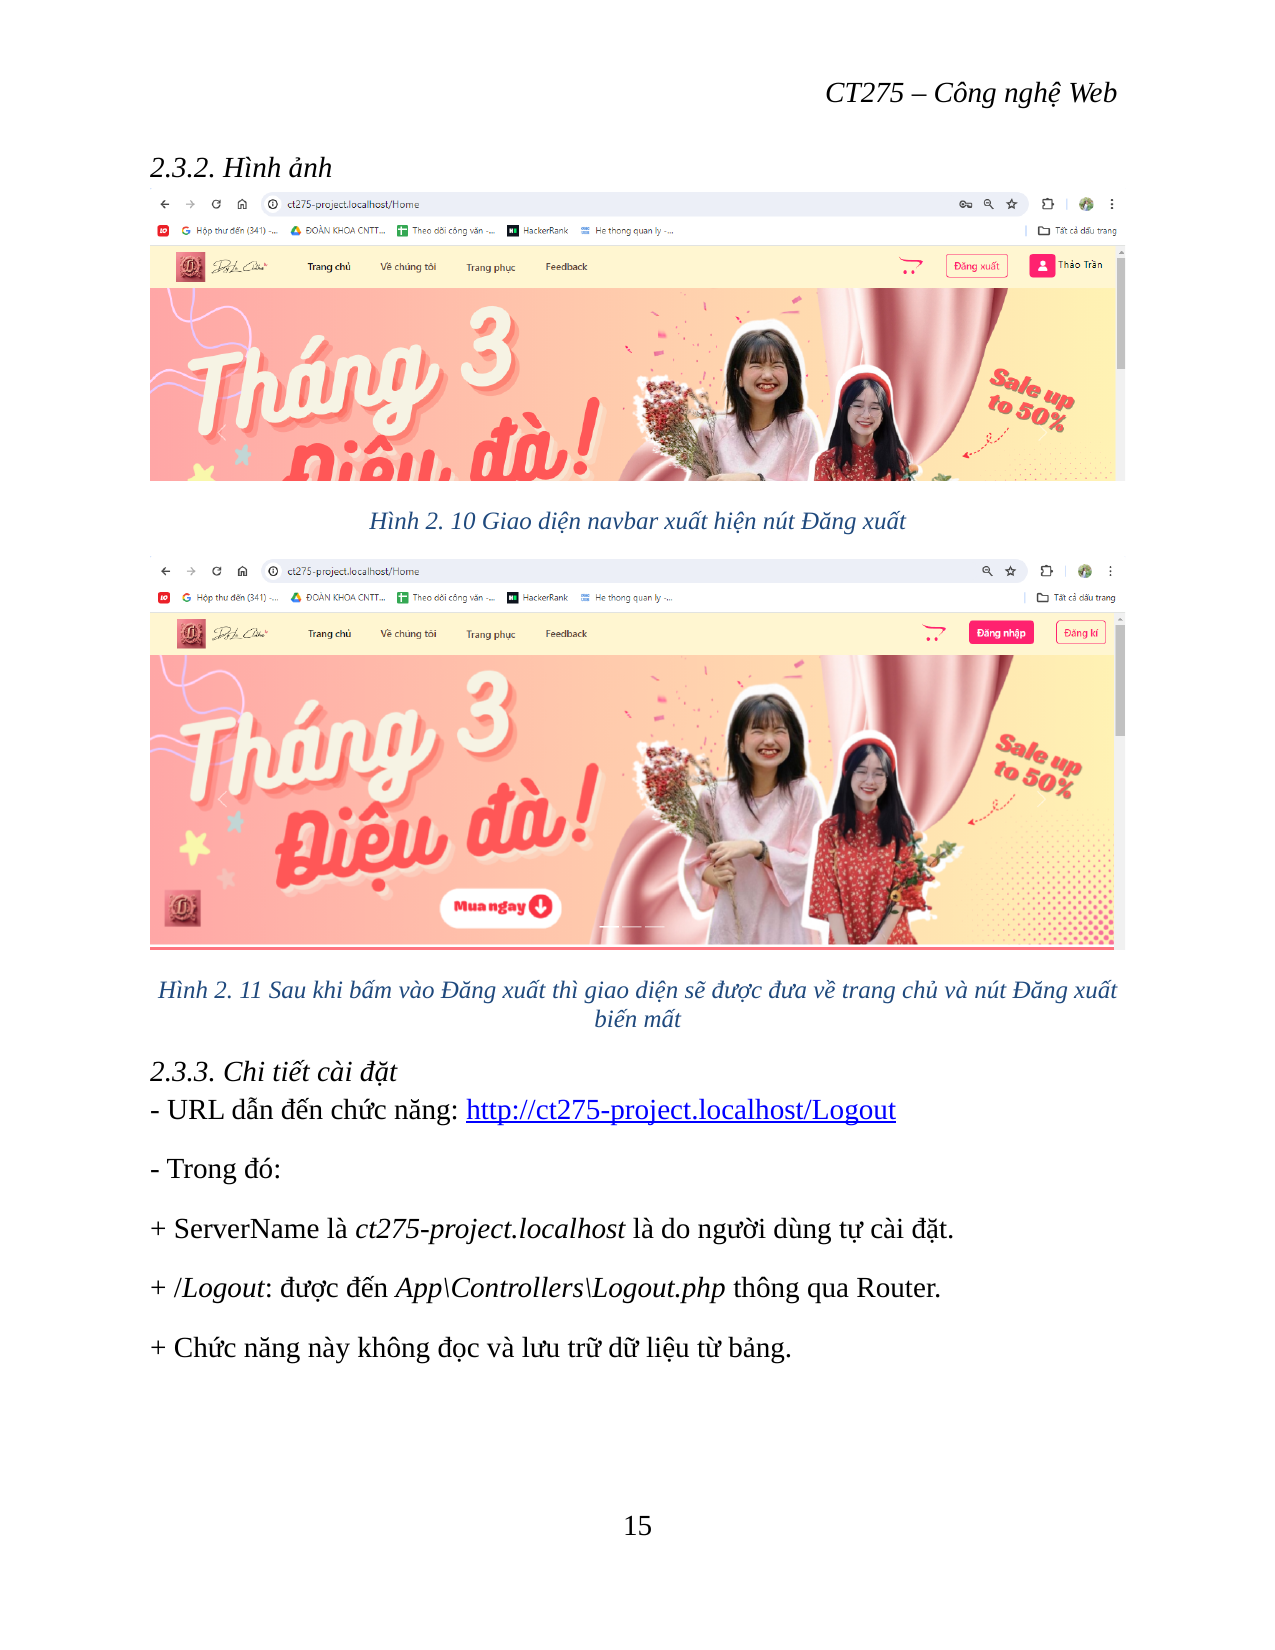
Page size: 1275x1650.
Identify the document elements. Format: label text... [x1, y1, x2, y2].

text - Trong đó: [150, 1152, 1125, 1185]
picture [150, 188, 1125, 481]
picture [150, 556, 1125, 950]
text + /Logout: được đến App\Controllers\Logout.php thông qua Router. [150, 1270, 1125, 1304]
text - URL dẫn đến chức năng: http://ct275-project.localhost/Logout [150, 1092, 1125, 1126]
text + Chức năng này không đọc và lưu trữ dữ liệu từ bảng. [150, 1330, 1125, 1363]
text + ServerName là ct275-project.localhost là do người dùng tự cài đặt. [150, 1211, 1125, 1244]
subtitle 2.3.2. Hình ảnh [150, 150, 1125, 183]
text Hình 2. 11 Sau khi bấm vào Đăng xuất thì giao diện sẽ được đưa về trang chủ và nút Đăng xuất biến mất [150, 975, 1125, 1033]
subtitle 2.3.3. Chi tiết cài đặt [150, 1054, 1125, 1087]
text Hình 2. 10 Giao diện navbar xuất hiện nút Đăng xuất [150, 506, 1125, 535]
